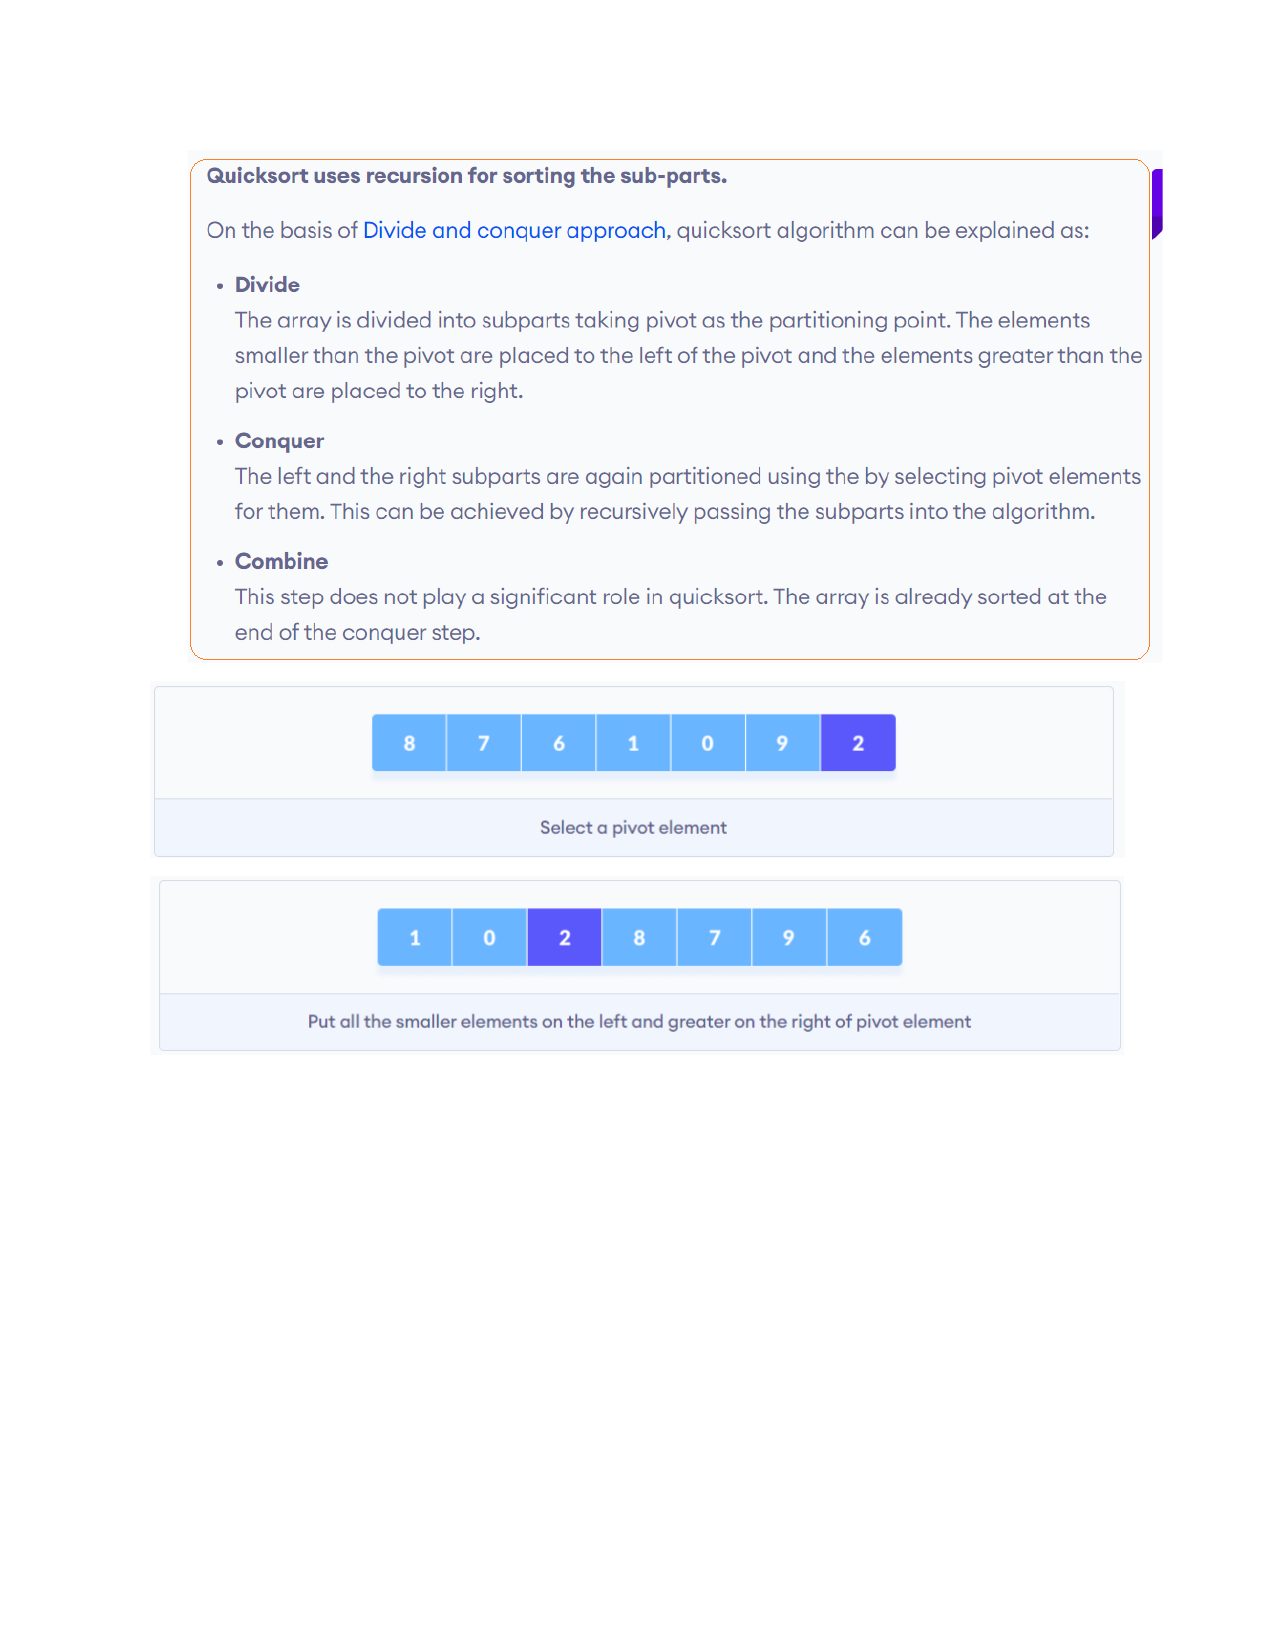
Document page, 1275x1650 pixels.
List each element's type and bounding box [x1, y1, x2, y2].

picture [150, 876, 1124, 1055]
picture [150, 681, 1125, 858]
picture [187, 150, 1163, 663]
